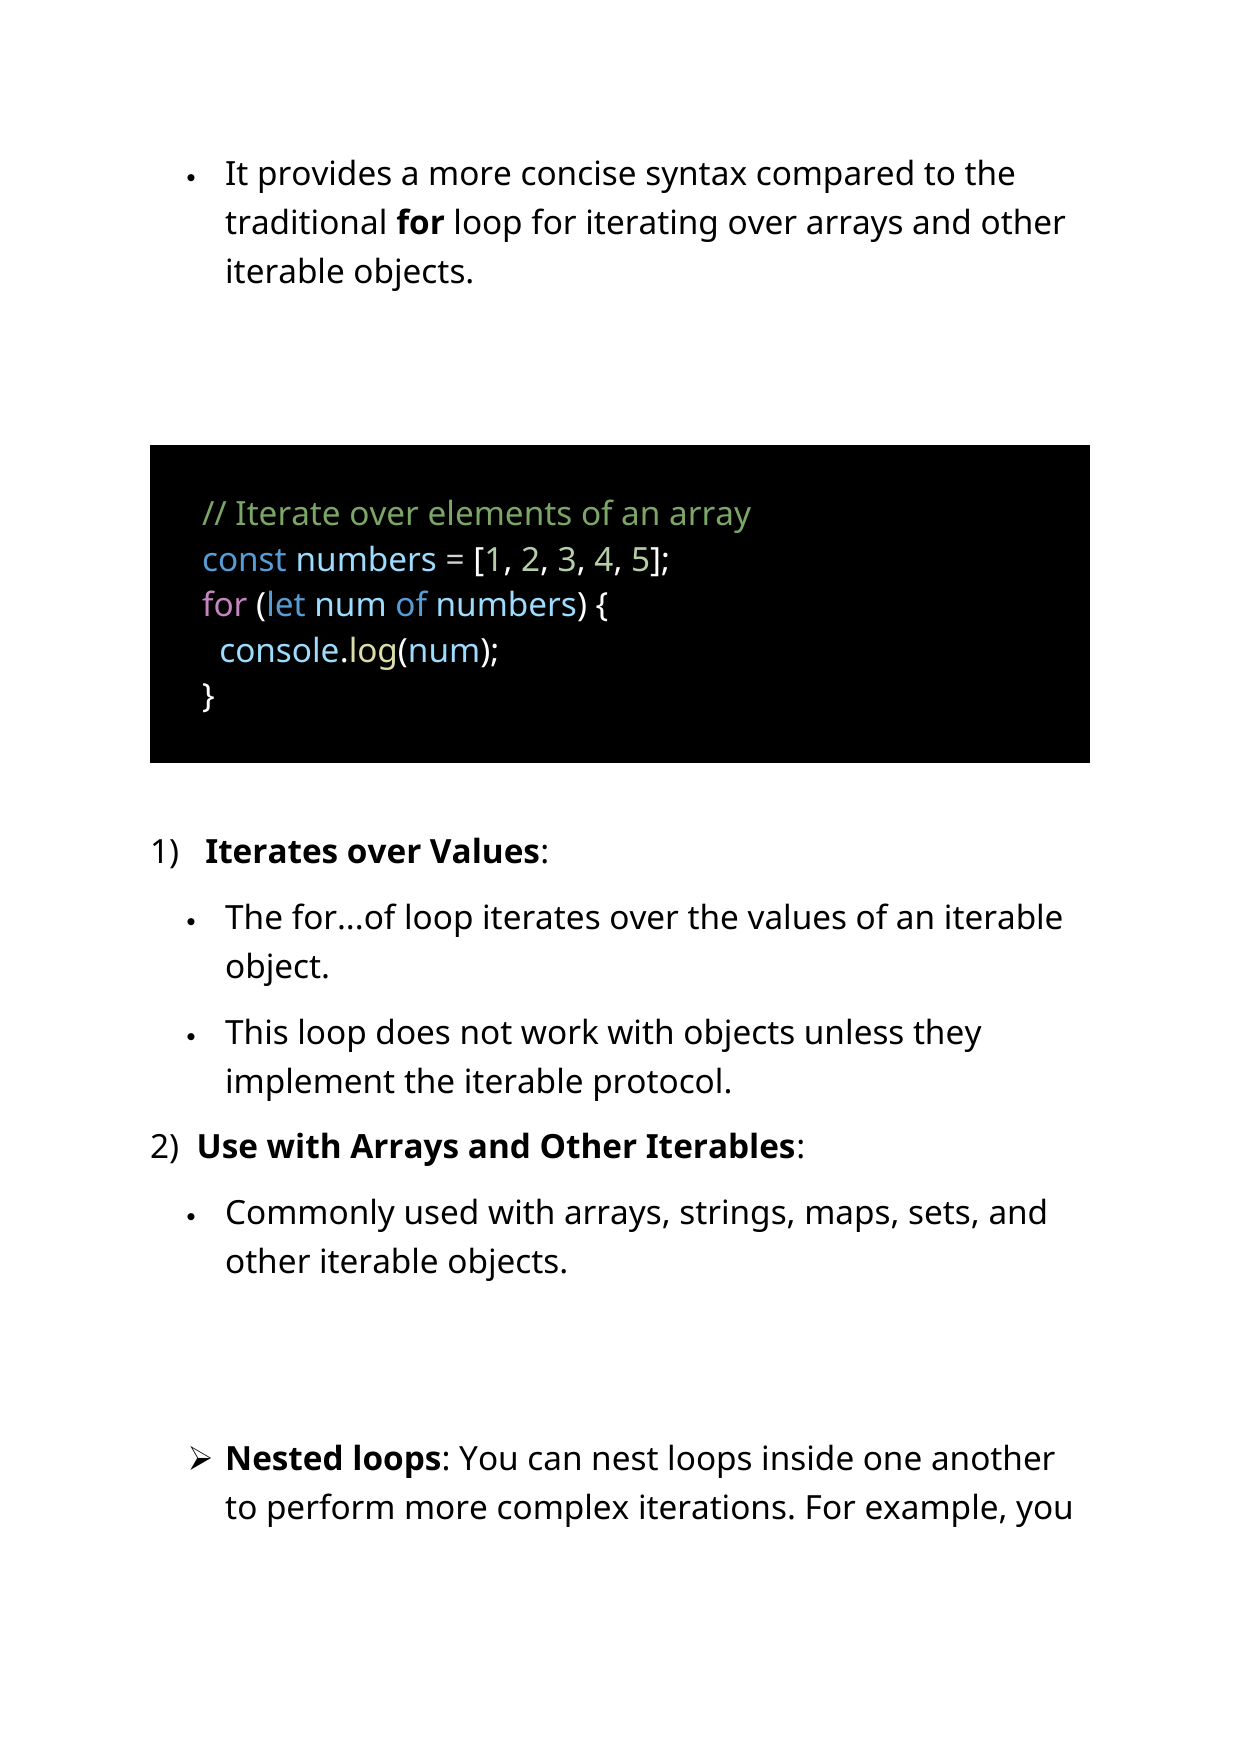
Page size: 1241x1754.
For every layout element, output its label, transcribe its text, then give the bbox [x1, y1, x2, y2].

list Commonly used with arrays, strings, maps, sets, and other iterable objects. [187, 1189, 1090, 1283]
text 1) Iterates over Values: [150, 828, 1090, 874]
list This loop does not work with objects unless they implement the iterable protocol. [187, 1008, 1090, 1103]
text const numbers = [1, 2, 3, 4, 5]; [150, 536, 1090, 581]
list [187, 1434, 1090, 1529]
text } [150, 672, 1090, 717]
text 2) Use with Arrays and Other Iterables: [150, 1123, 1090, 1168]
list It provides a more concise syntax compared to the traditional for loop for iterating over arrays and other iterable objects. [187, 150, 1090, 293]
text // Iterate over elements of an array [150, 490, 1090, 536]
list The for...of loop iterates over the values of an iterable object. [187, 894, 1090, 988]
text for (let num of numbers) { [150, 581, 1090, 626]
text console.log(num); [150, 626, 1090, 672]
